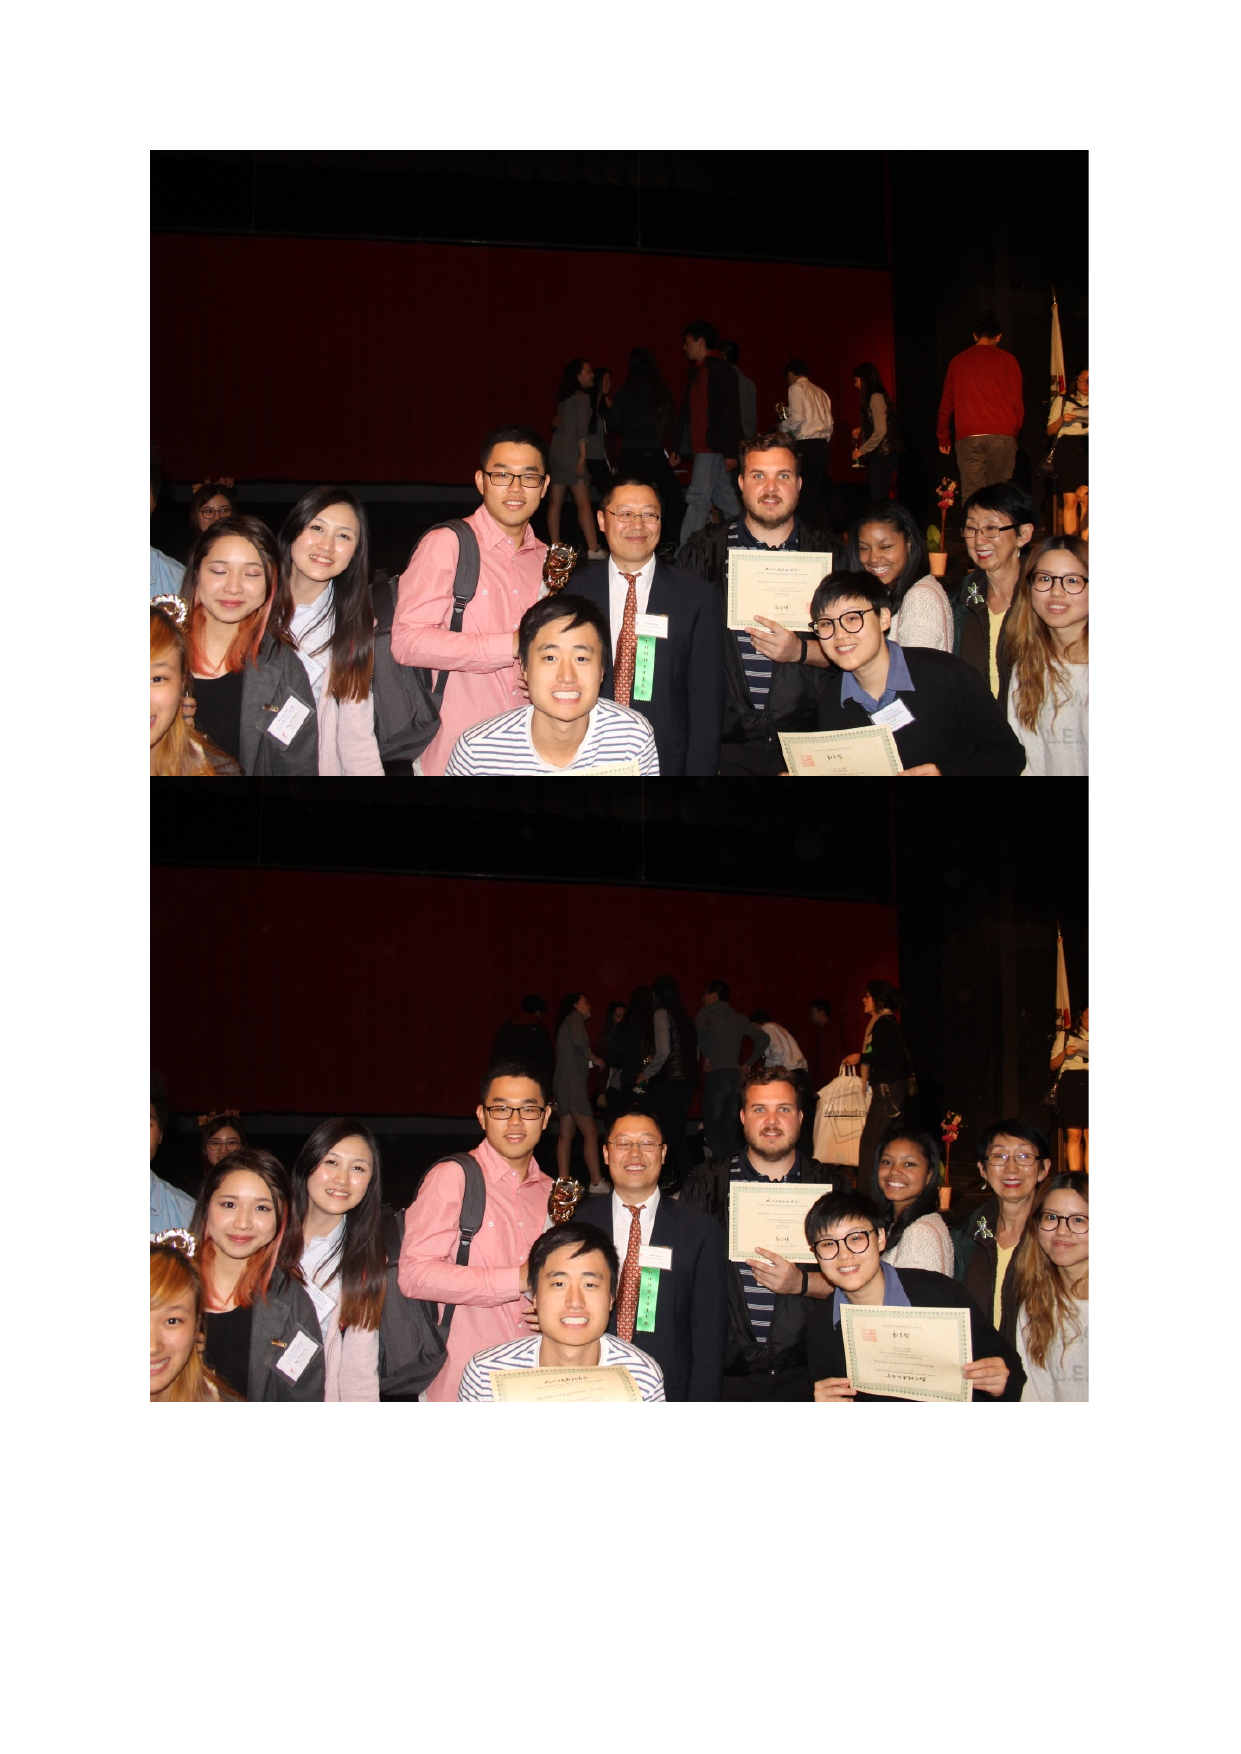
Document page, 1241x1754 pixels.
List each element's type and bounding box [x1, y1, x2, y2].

picture [150, 150, 1089, 1402]
